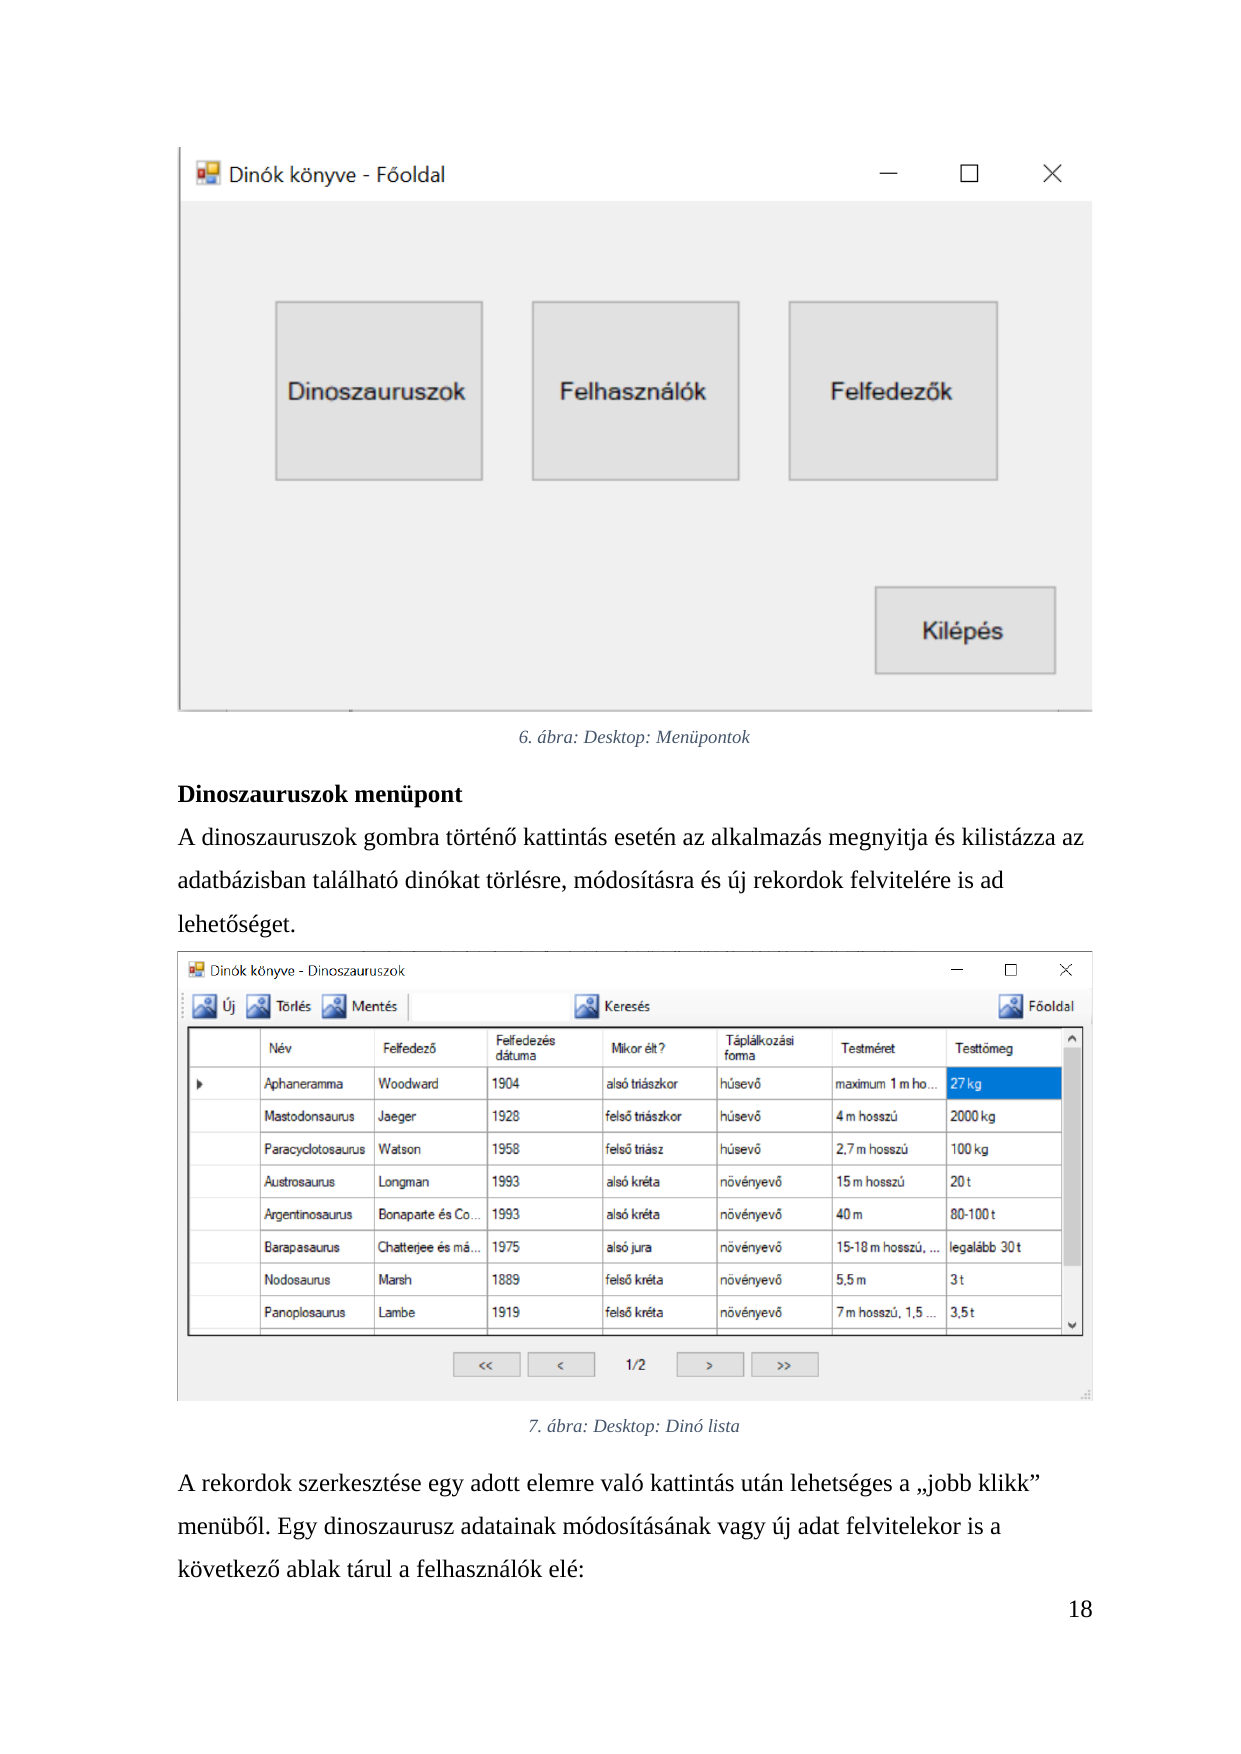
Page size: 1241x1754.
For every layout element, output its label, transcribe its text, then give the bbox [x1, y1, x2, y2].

text 7. ábra: Desktop: Dinó lista [177, 1414, 1092, 1436]
text Dinoszauruszok menüpont [177, 779, 1092, 808]
text A dinoszauruszok gombra történő kattintás esetén az alkalmazás megnyitja és kilistázza az adatbázisban található dinókat törlésre, módosításra és új rekordok felvitelére is ad lehetőséget. [177, 822, 1092, 937]
picture [177, 147, 1093, 712]
text A rekordok szerkesztése egy adott elemre való kattintás után lehetséges a „jobb klikk” menüből. Egy dinoszaurusz adatainak módosításának vagy új adat felvitelekor is a következő ablak tárul a felhasználók elé: [177, 1468, 1092, 1583]
picture [177, 951, 1093, 1401]
text 6. ábra: Desktop: Menüpontok [177, 726, 1092, 748]
